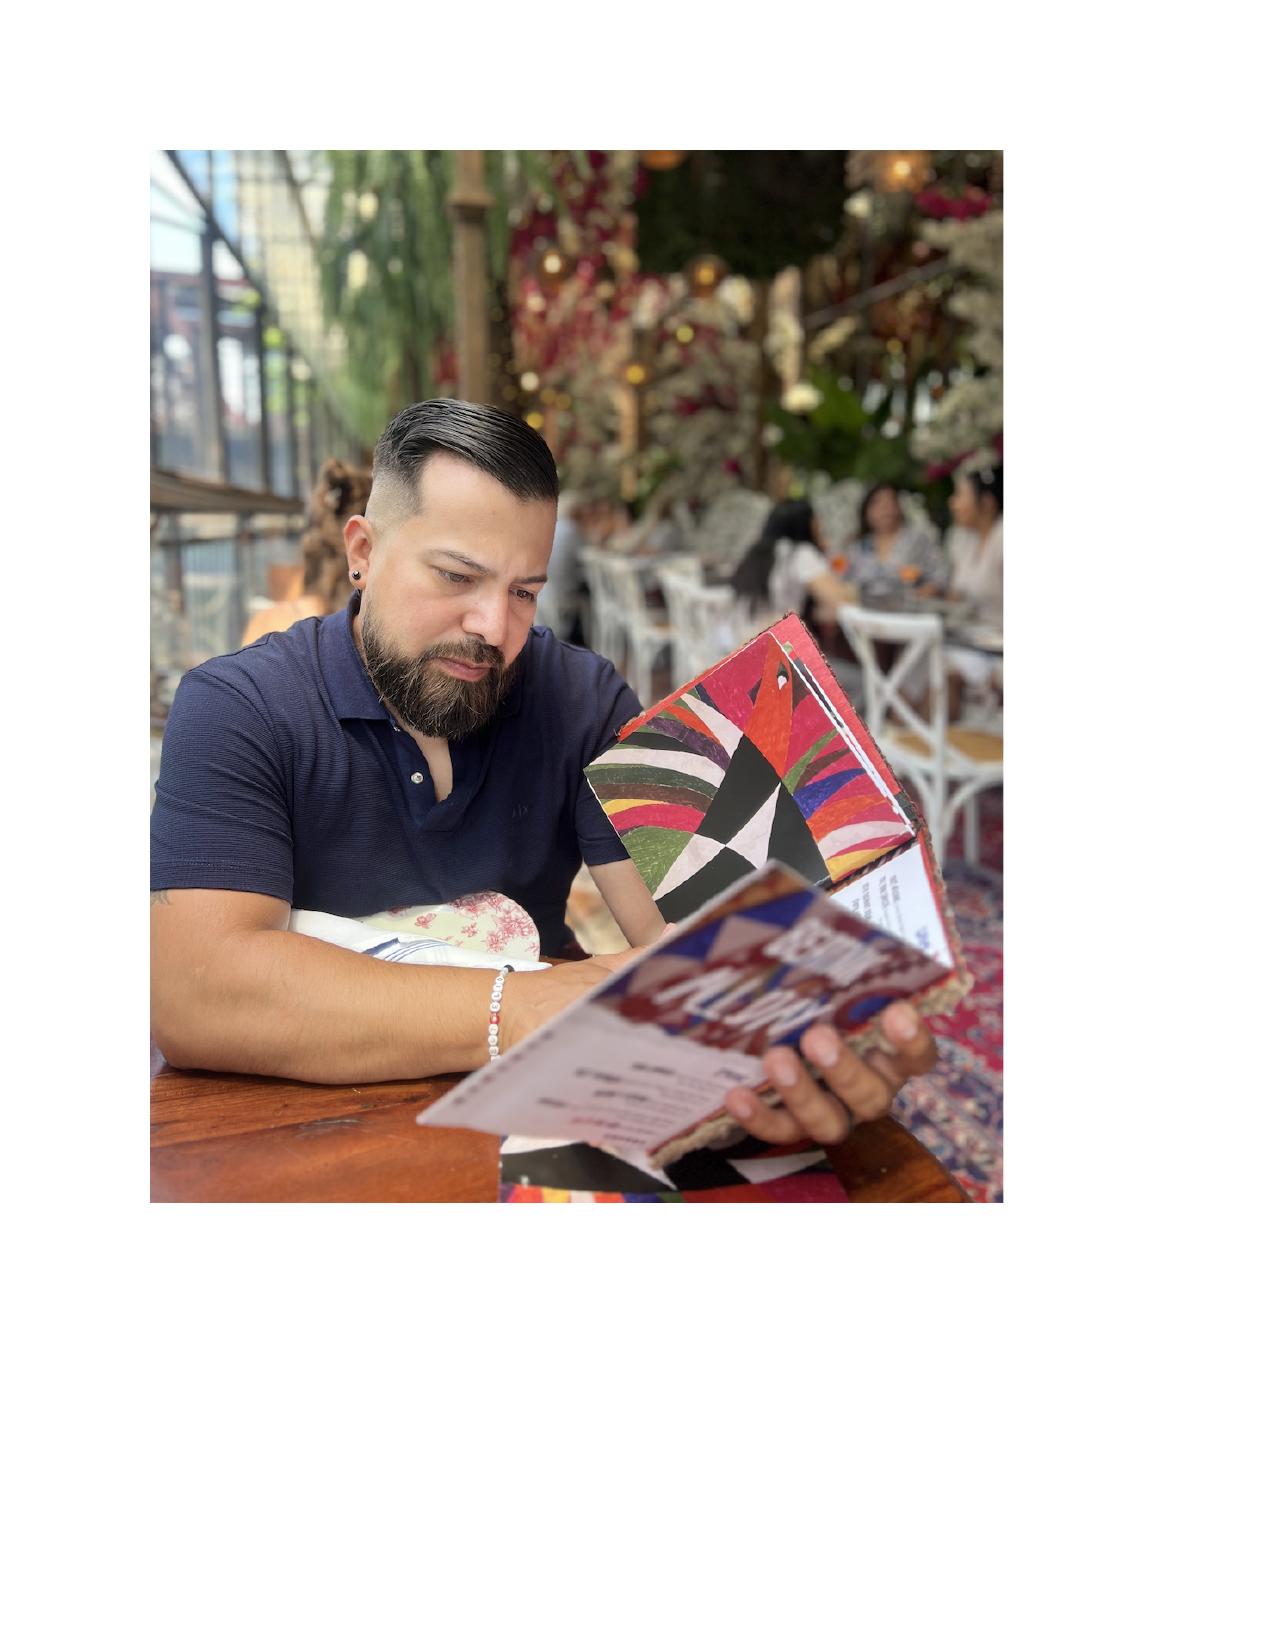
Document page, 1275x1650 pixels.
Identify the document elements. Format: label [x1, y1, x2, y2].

picture [150, 150, 1004, 1203]
